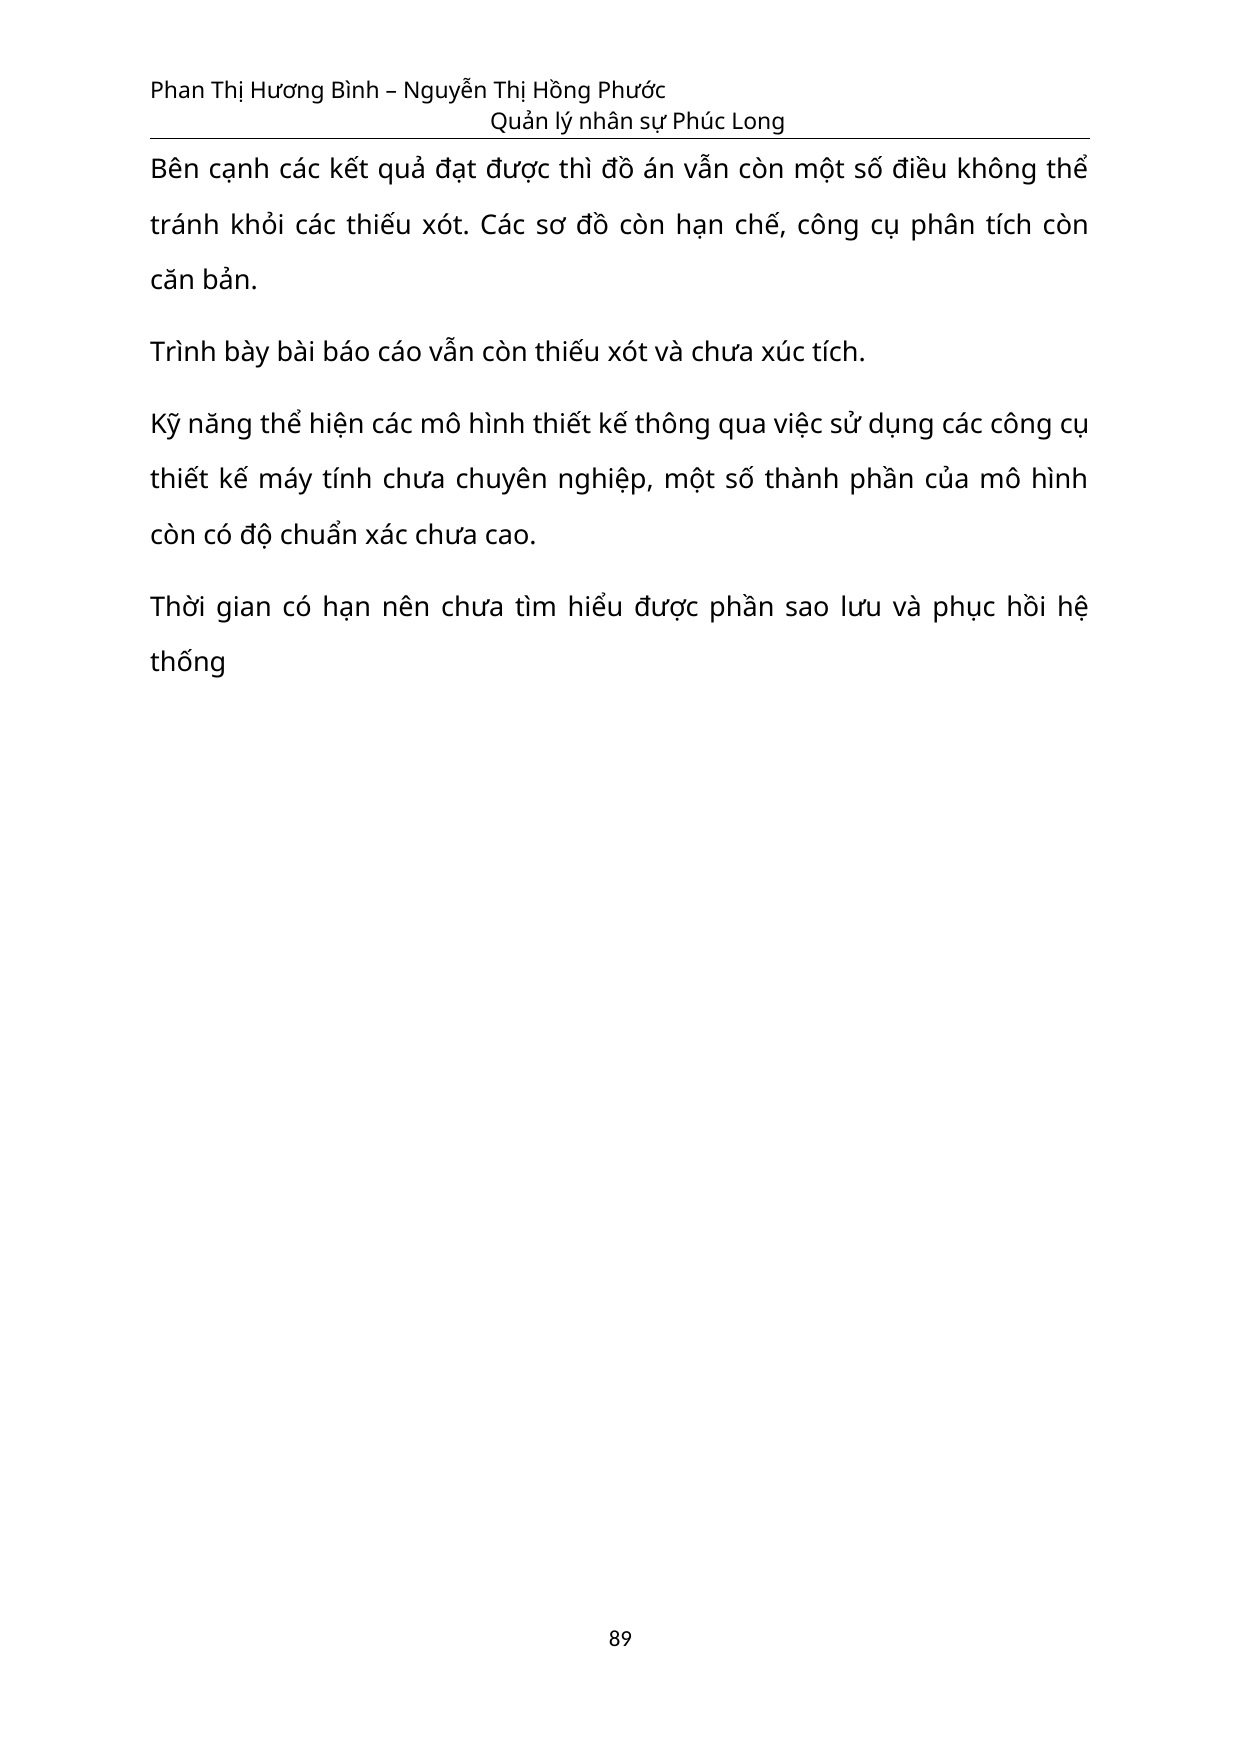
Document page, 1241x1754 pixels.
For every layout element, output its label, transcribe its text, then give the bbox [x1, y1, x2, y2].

text Trình bày bài báo cáo vẫn còn thiếu xót và chưa xúc tích. [150, 333, 1090, 369]
text Thời gian có hạn nên chưa tìm hiểu được phần sao lưu và phục hồi hệ thống [150, 587, 1090, 679]
text Bên cạnh các kết quả đạt được thì đồ án vẫn còn một số điều không thể tránh khỏi các thiếu xót. Các sơ đồ còn hạn chế, công cụ phân tích còn căn bản. [150, 150, 1090, 297]
text Kỹ năng thể hiện các mô hình thiết kế thông qua việc sử dụng các công cụ thiết kế máy tính chưa chuyên nghiệp, một số thành phần của mô hình còn có độ chuẩn xác chưa cao. [150, 404, 1090, 552]
